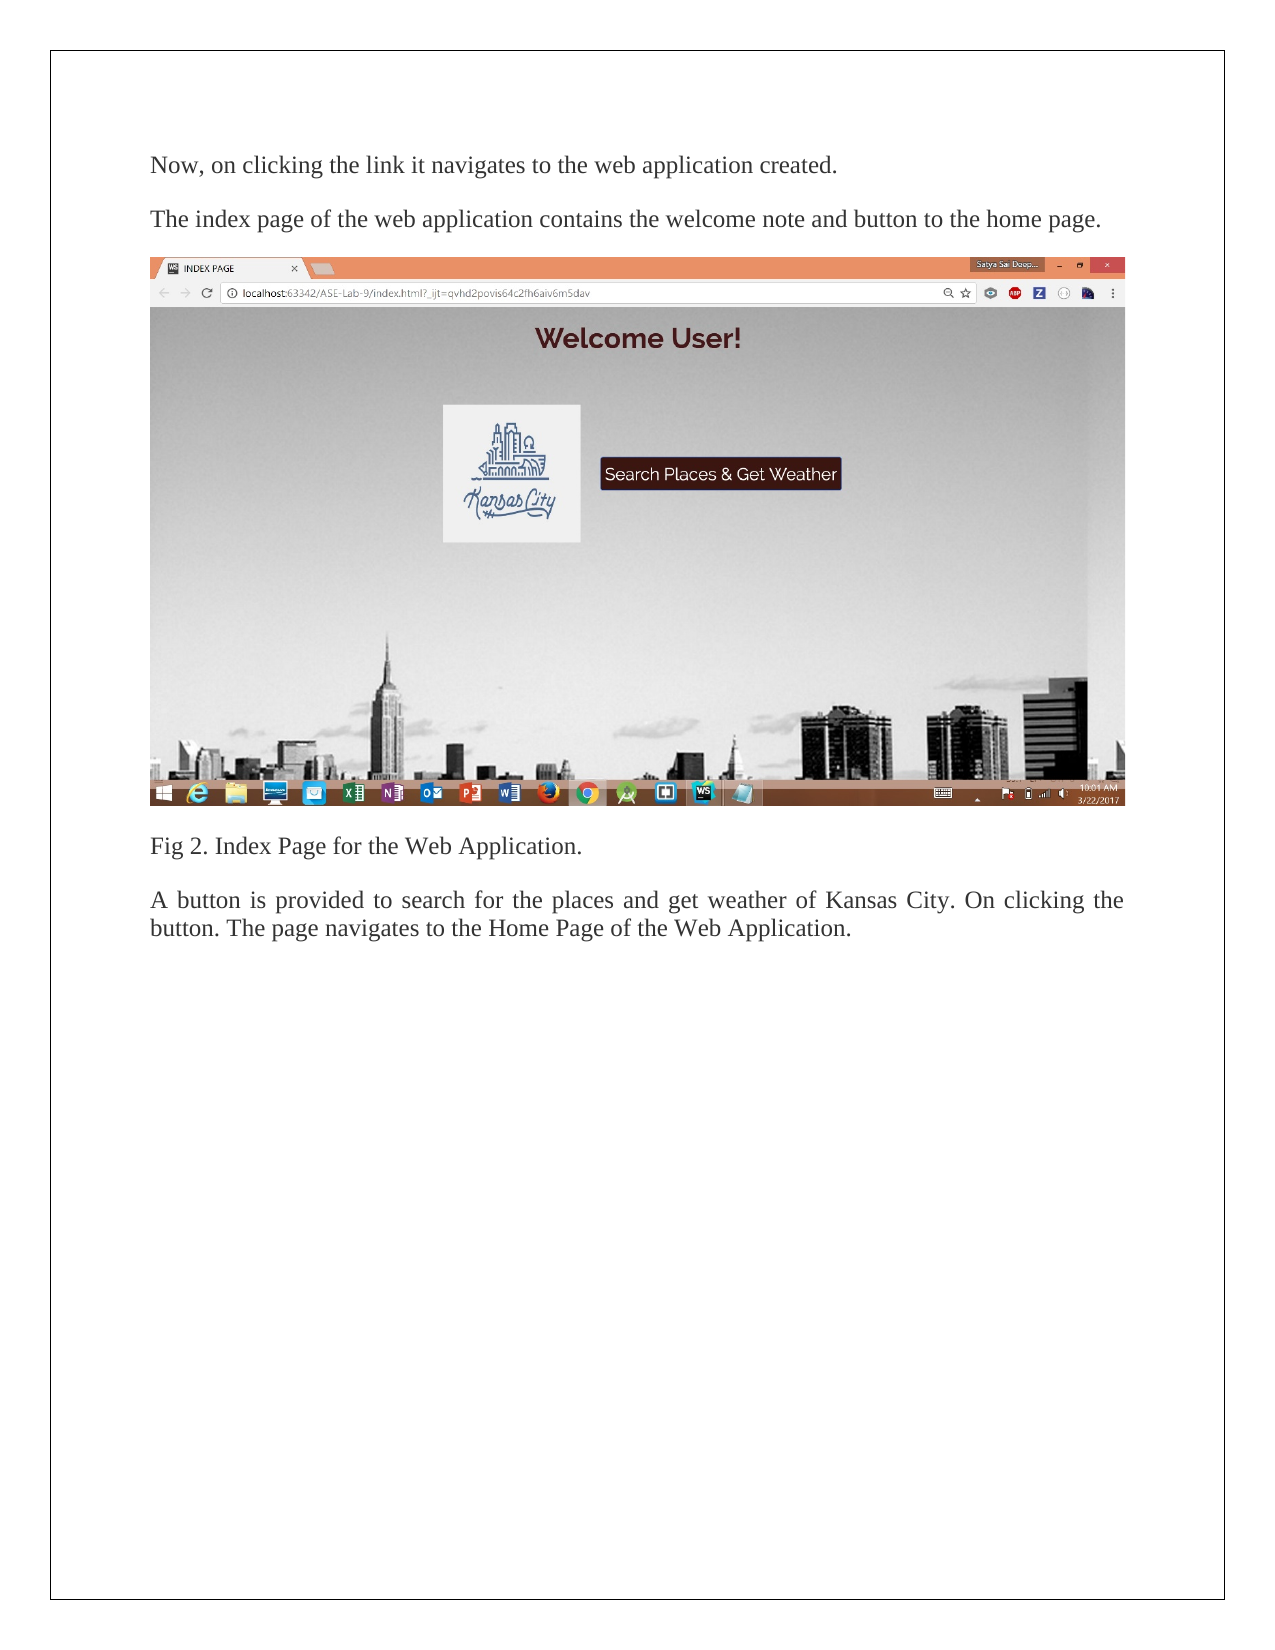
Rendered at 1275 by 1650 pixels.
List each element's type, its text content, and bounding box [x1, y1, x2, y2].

text A button is provided to search for the places and get weather of Kansas City. On clicking the button. The page navigates to the Home Page of the Web Application. [150, 885, 1125, 942]
text Now, on clicking the link it navigates to the web application created. [150, 150, 1125, 179]
text The index page of the web application contains the welcome note and button to the home page. [150, 204, 1125, 232]
picture [150, 257, 1125, 806]
text Fig 2. Index Page for the Web Application. [150, 831, 1125, 860]
